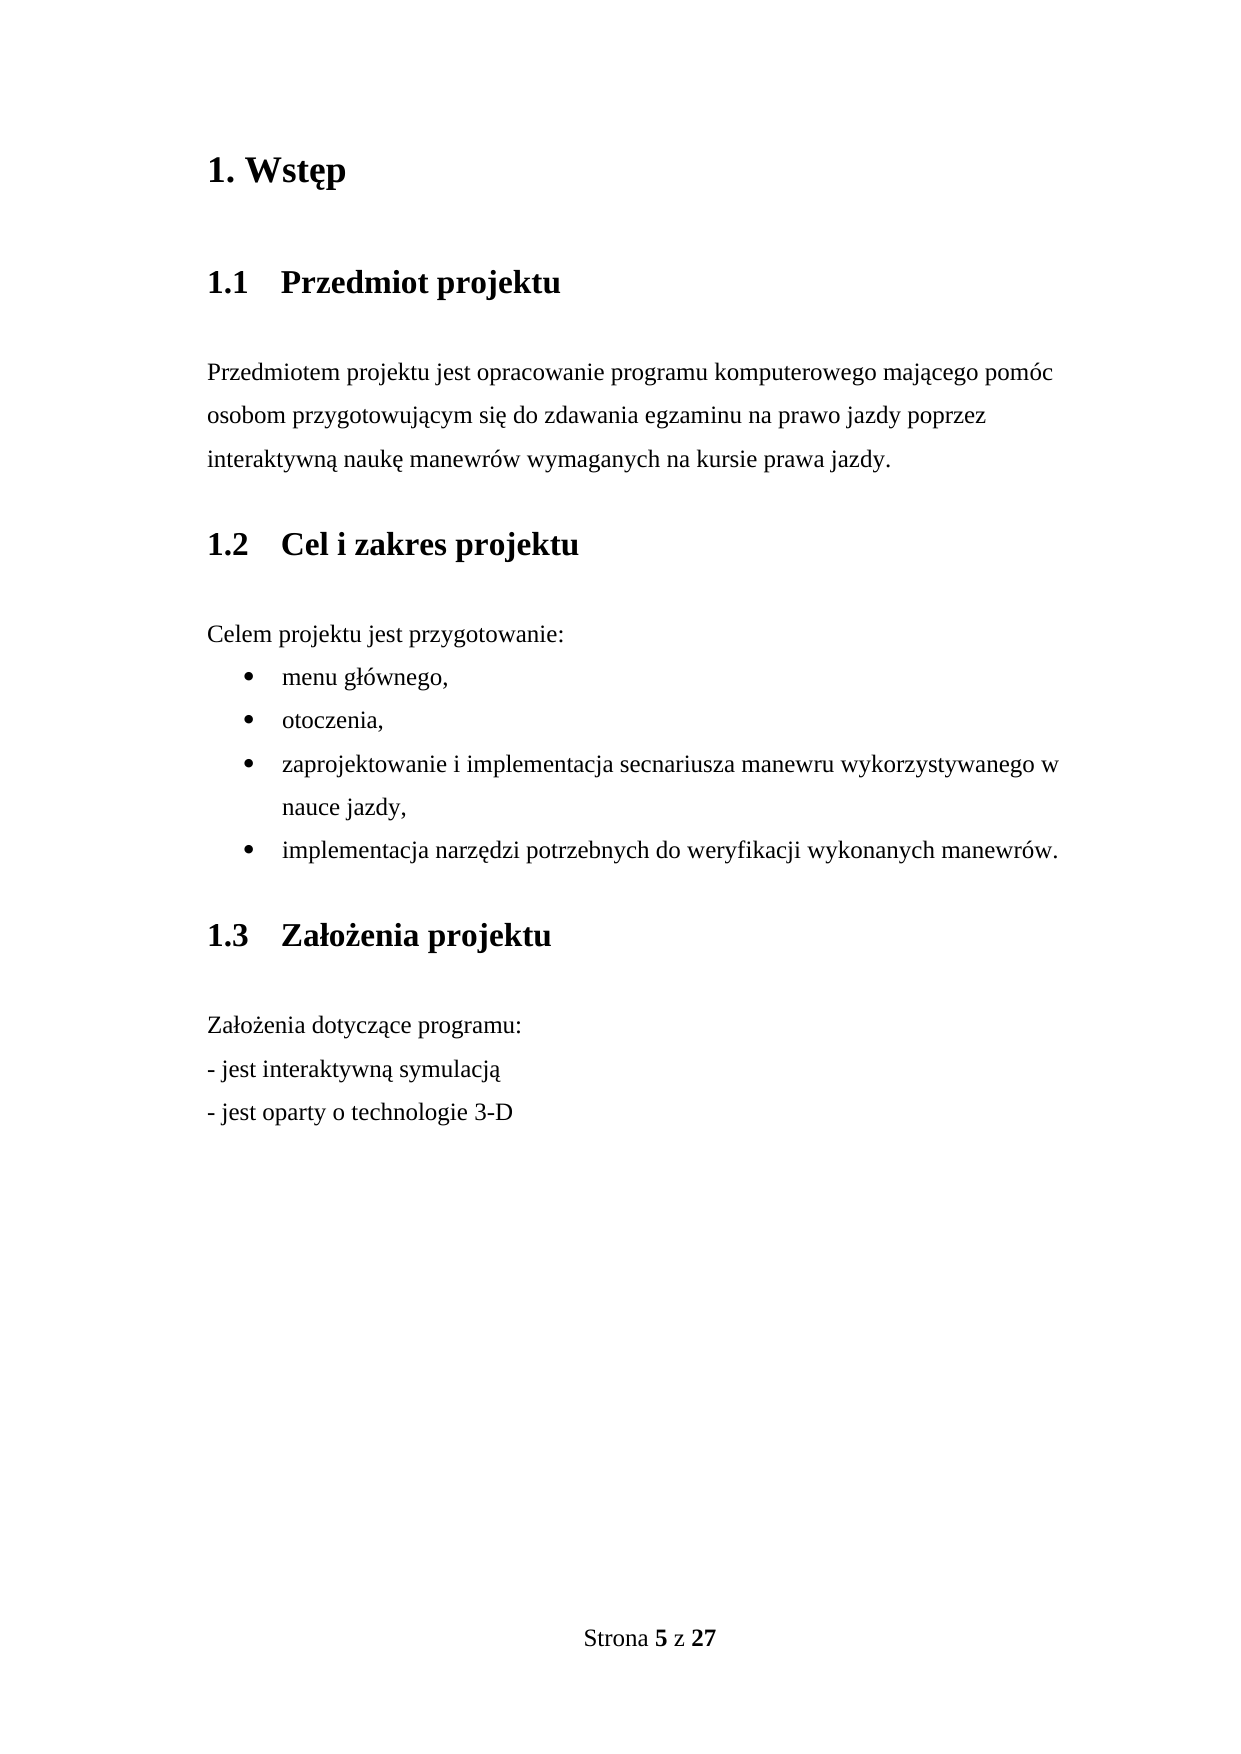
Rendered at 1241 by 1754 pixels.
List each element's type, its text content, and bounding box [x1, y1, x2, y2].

subtitle Przedmiot projektu [207, 262, 1092, 301]
list zaprojektowanie i implementacja secnariusza manewru wykorzystywanego w nauce jazdy, [244, 749, 1092, 821]
list otoczenia, [244, 706, 1092, 734]
subtitle Założenia projektu [207, 916, 1092, 954]
subtitle Wstęp [207, 148, 1092, 191]
subtitle Cel i zakres projektu [207, 524, 1092, 563]
text - jest oparty o technologie 3-D [207, 1097, 1092, 1126]
list implementacja narzędzi potrzebnych do weryfikacji wykonanych manewrów. [244, 835, 1092, 864]
text Celem projektu jest przygotowanie: [207, 619, 1092, 648]
text - jest interaktywną symulacją [207, 1054, 1092, 1082]
text Założenia dotyczące programu: [207, 1011, 1092, 1039]
list menu głównego, [244, 662, 1092, 691]
text Przedmiotem projektu jest opracowanie programu komputerowego mającego pomóc osobom przygotowującym się do zdawania egzaminu na prawo jazdy poprzez interaktywną naukę manewrów wymaganych na kursie prawa jazdy. [207, 357, 1092, 472]
